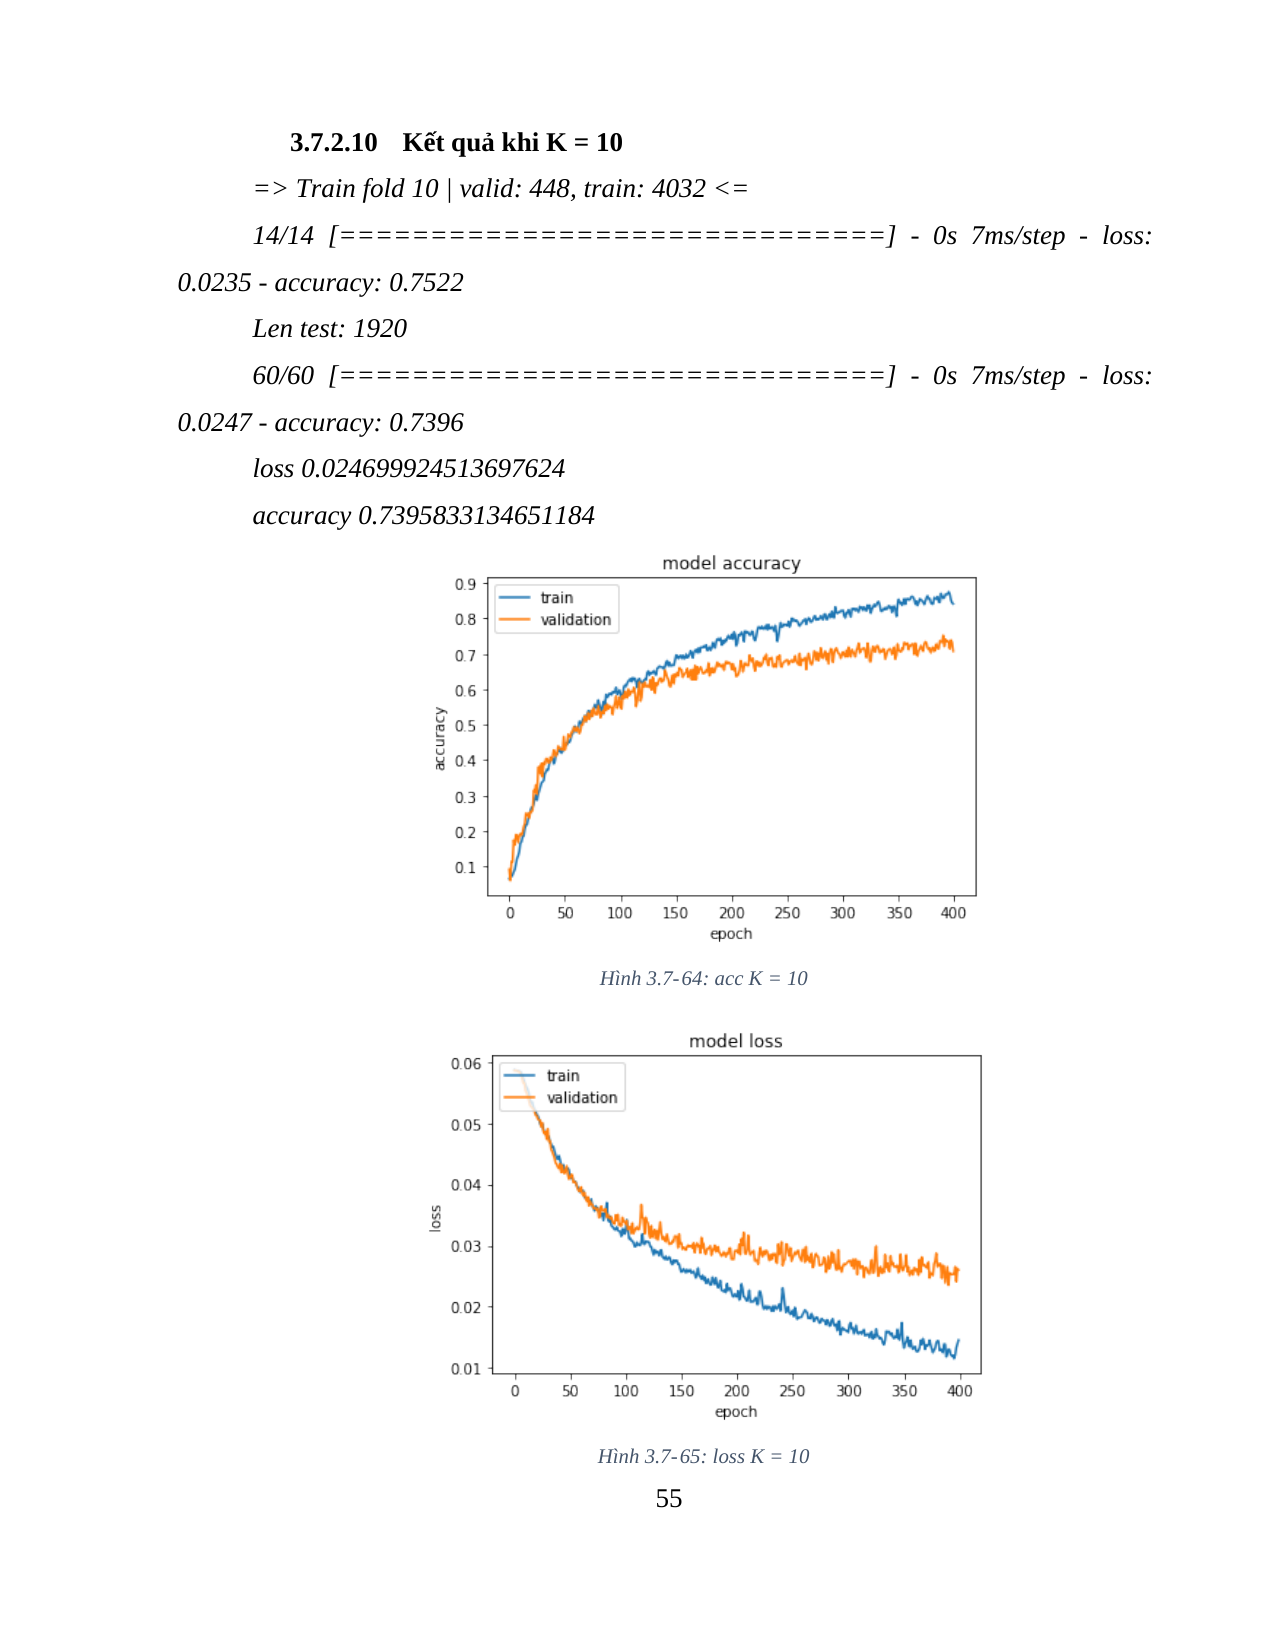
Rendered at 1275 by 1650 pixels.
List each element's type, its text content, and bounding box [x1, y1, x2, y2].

text Len test: 1920 [177, 312, 1157, 344]
text 60/60 [==============================] - 0s 7ms/step - loss: 0.0247 - accuracy: 0.7396 [177, 359, 1157, 437]
text 14/14 [==============================] - 0s 7ms/step - loss: 0.0235 - accuracy: 0.7522 [177, 219, 1157, 297]
text loss 0.024699924513697624 [177, 452, 1157, 484]
text accuracy 0.7395833134651184 [177, 499, 1157, 530]
text Hình -: loss K = 10 [177, 1444, 1157, 1468]
text => Train fold 10 | valid: 448, train: 4032 <= [177, 172, 1157, 204]
text Hình -: acc K = 10 [177, 966, 1157, 990]
picture [423, 545, 986, 951]
picture [419, 1023, 990, 1429]
subtitle Kết quả khi K = 10 [267, 126, 1157, 157]
